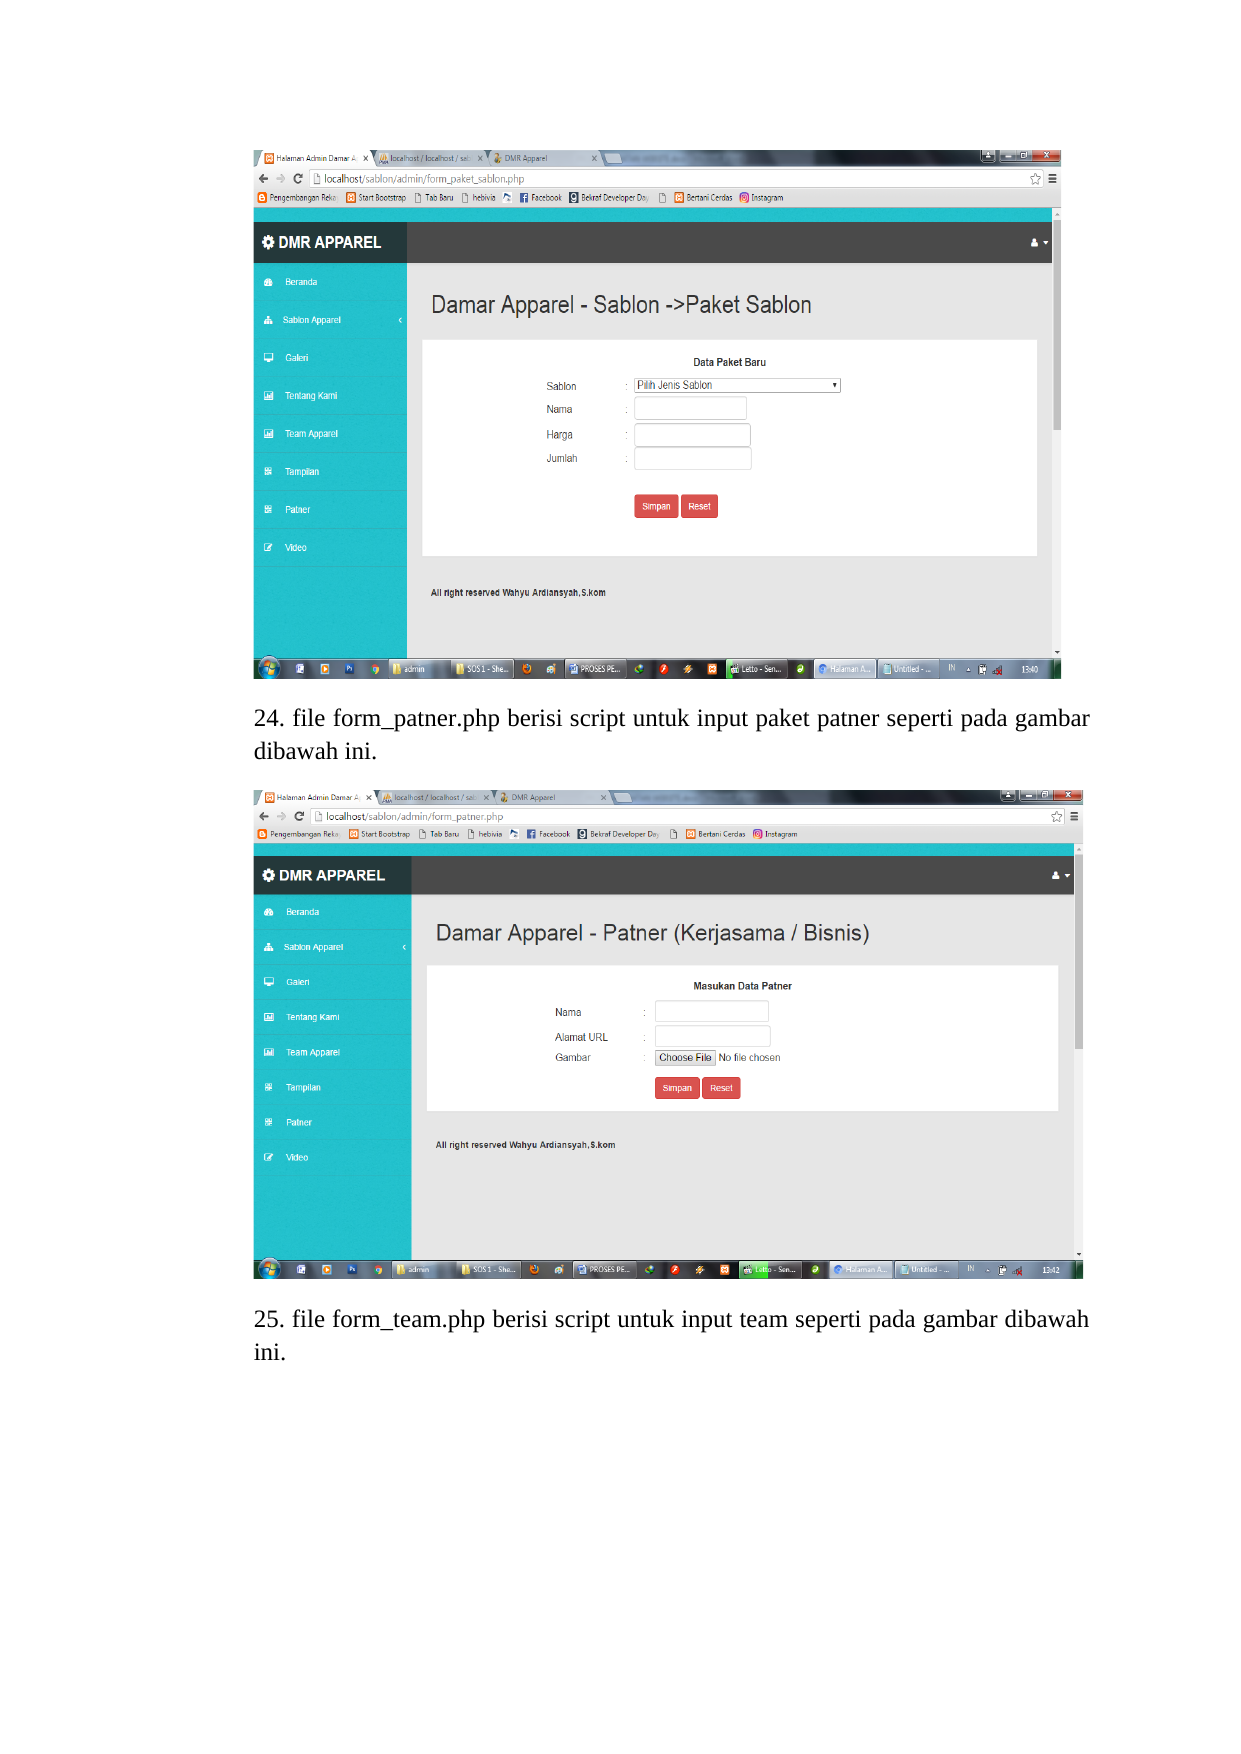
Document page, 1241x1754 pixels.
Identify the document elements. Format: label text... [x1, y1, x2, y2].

text 24. file form_patner.php berisi script untuk input paket patner seperti pada gambar dibawah ini. [253, 703, 1090, 765]
picture [253, 150, 1062, 679]
text 25. file form_team.php berisi script untuk input team seperti pada gambar dibawah ini. [253, 1304, 1090, 1366]
picture [253, 790, 1084, 1279]
